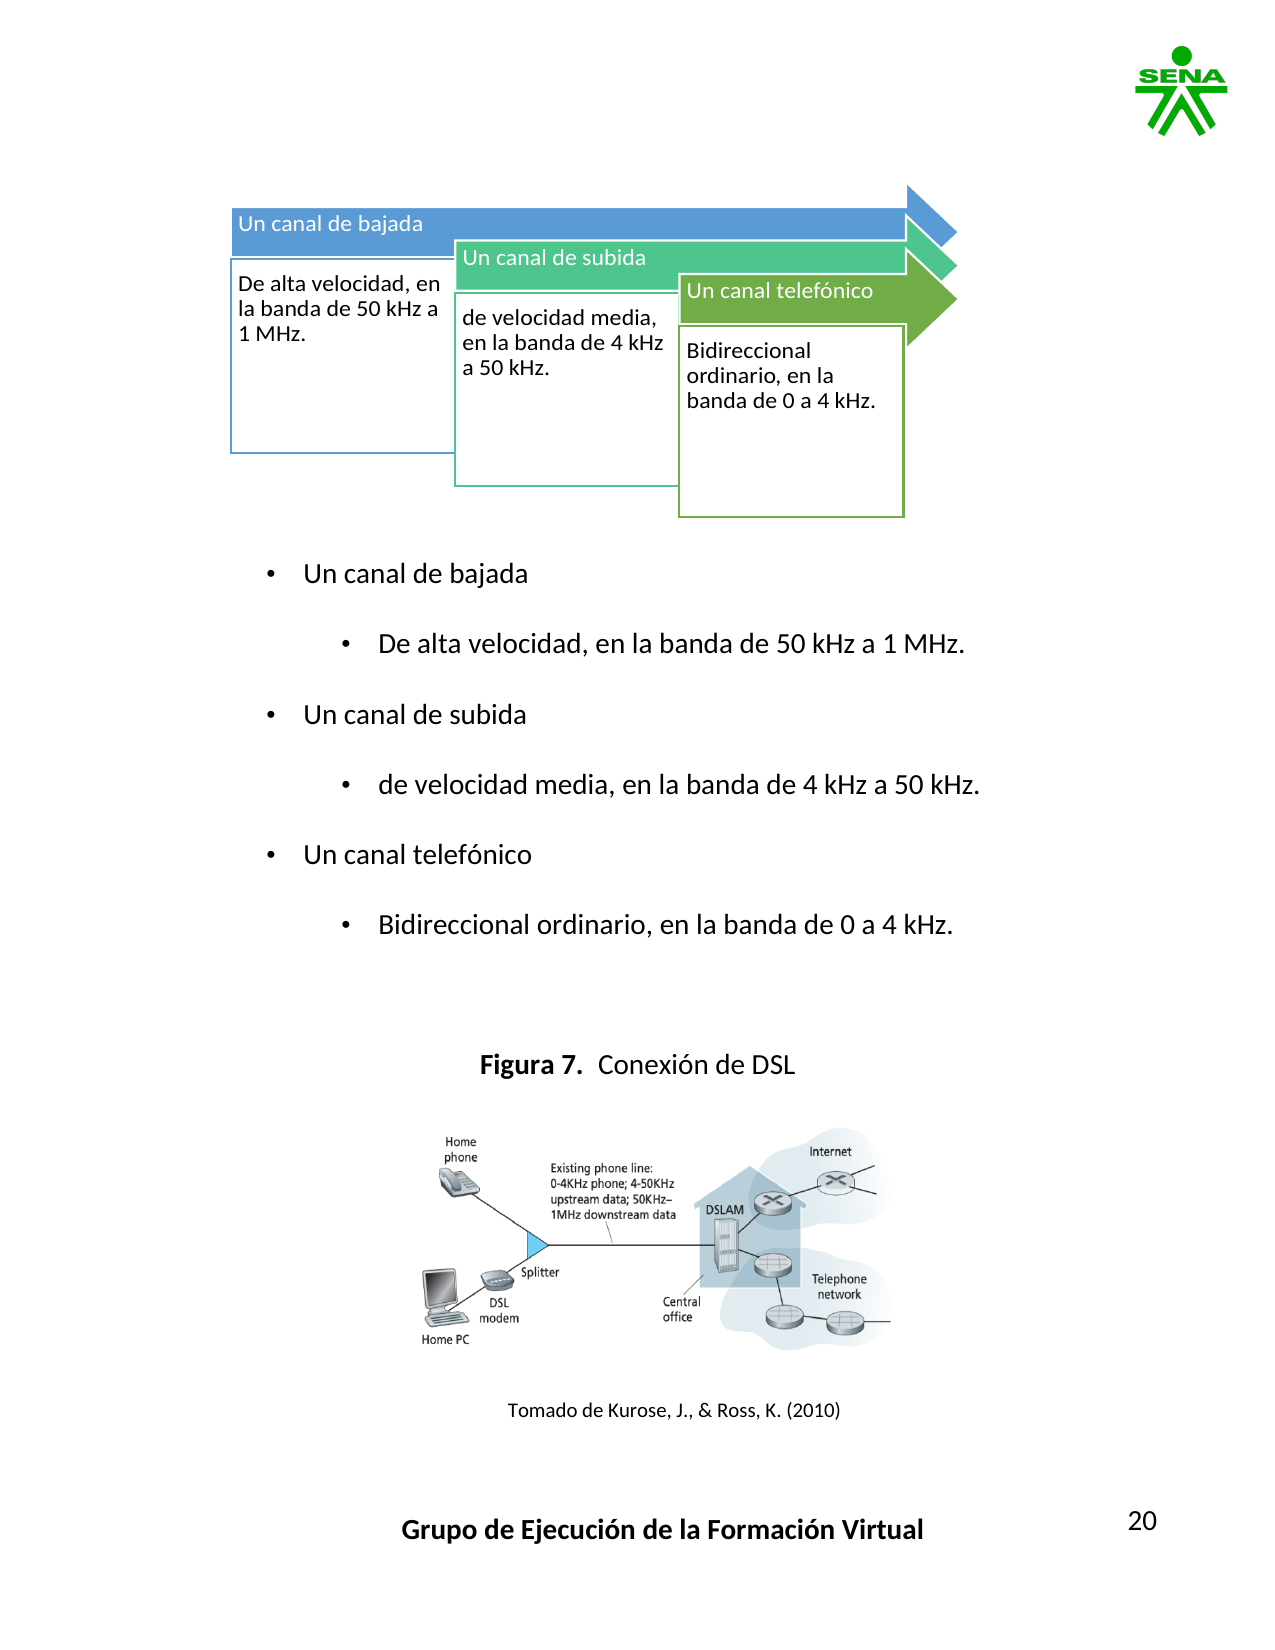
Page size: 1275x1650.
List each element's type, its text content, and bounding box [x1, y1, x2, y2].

list Un canal de bajada [266, 556, 1157, 591]
list De alta velocidad, en la banda de 50 kHz a 1 MHz. [341, 626, 1157, 661]
text Conexión de DSL [118, 1046, 1157, 1082]
list de velocidad media, en la banda de 4 kHz a 50 kHz. [341, 766, 1157, 801]
picture [414, 1125, 892, 1354]
list Un canal telefónico [266, 836, 1157, 872]
list Bidireccional ordinario, en la banda de 0 a 4 kHz. [341, 906, 1157, 942]
text Tomado de Kurose, J., & Ross, K. (2010) [118, 1397, 1157, 1422]
picture [1135, 46, 1228, 136]
list Un canal de subida [266, 696, 1157, 731]
